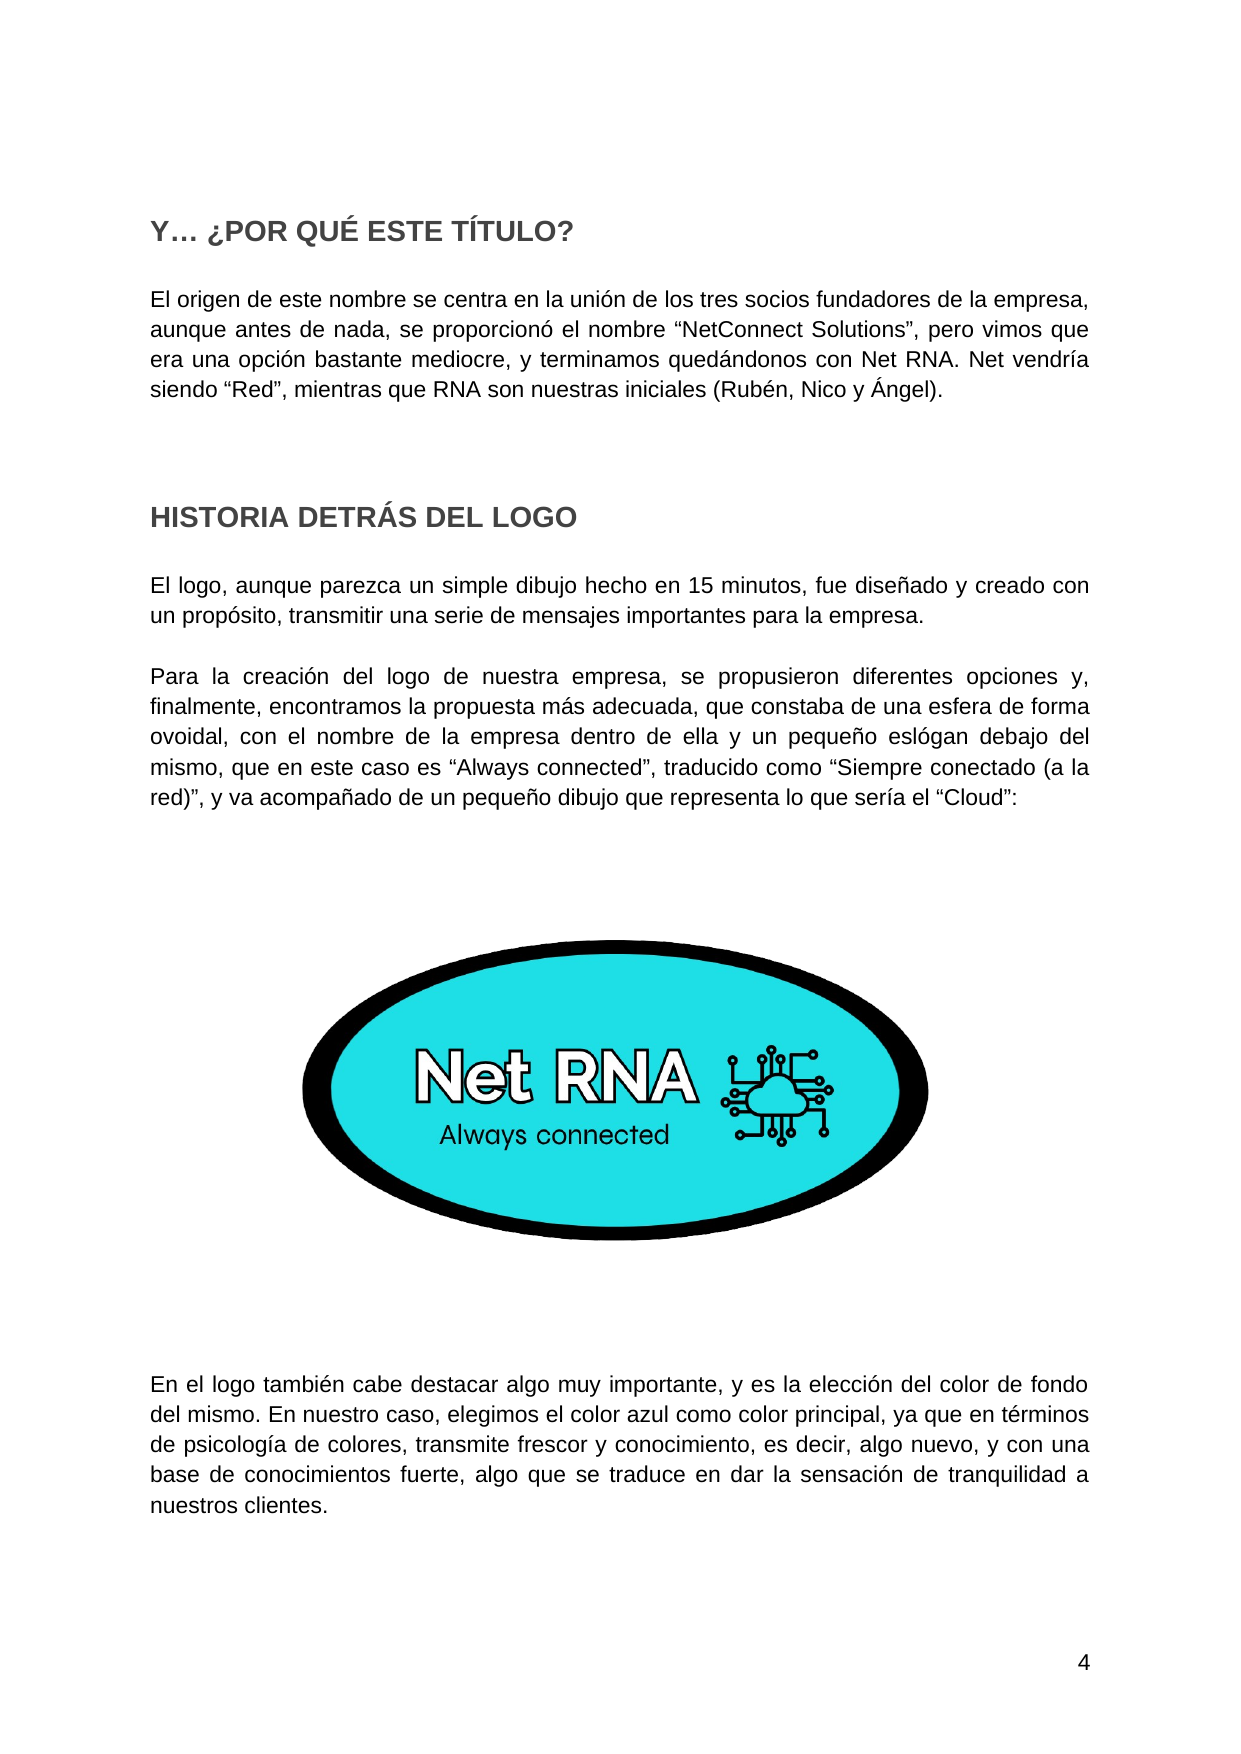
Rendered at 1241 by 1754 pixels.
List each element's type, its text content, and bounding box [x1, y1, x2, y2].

text Para la creación del logo de nuestra empresa, se propusieron diferentes opciones y, finalmente, encontramos la propuesta más adecuada, que constaba de una esfera de forma ovoidal, con el nombre de la empresa dentro de ella y un pequeño eslógan debajo del mismo, que en este caso es “Always connected”, traducido como “Siempre conectado (a la red)”, y va acompañado de un pequeño dibujo que representa lo que sería el “Cloud”: [150, 663, 1090, 810]
picture [285, 934, 955, 1247]
text En el logo también cabe destacar algo muy importante, y es la elección del color de fondo del mismo. En nuestro caso, elegimos el color azul como color principal, ya que en términos de psicología de colores, transmite frescor y conocimiento, es decir, algo nuevo, y con una base de conocimientos fuerte, algo que se traduce en dar la sensación de tranquilidad a nuestros clientes. [150, 1371, 1090, 1518]
text El origen de este nombre se centra en la unión de los tres socios fundadores de la empresa, aunque antes de nada, se proporcionó el nombre “NetConnect Solutions”, pero vimos que era una opción bastante mediocre, y terminamos quedándonos con Net RNA. Net vendría siendo “Red”, mientras que RNA son nuestras iniciales (Rubén, Nico y Ángel). [150, 286, 1090, 403]
subtitle Y… ¿POR QUÉ ESTE TÍTULO? [150, 213, 1090, 247]
text El logo, aunque parezca un simple dibujo hecho en 15 minutos, fue diseñado y creado con un propósito, transmitir una serie de mensajes importantes para la empresa. [150, 572, 1090, 629]
subtitle HISTORIA DETRÁS DEL LOGO [150, 500, 1090, 534]
